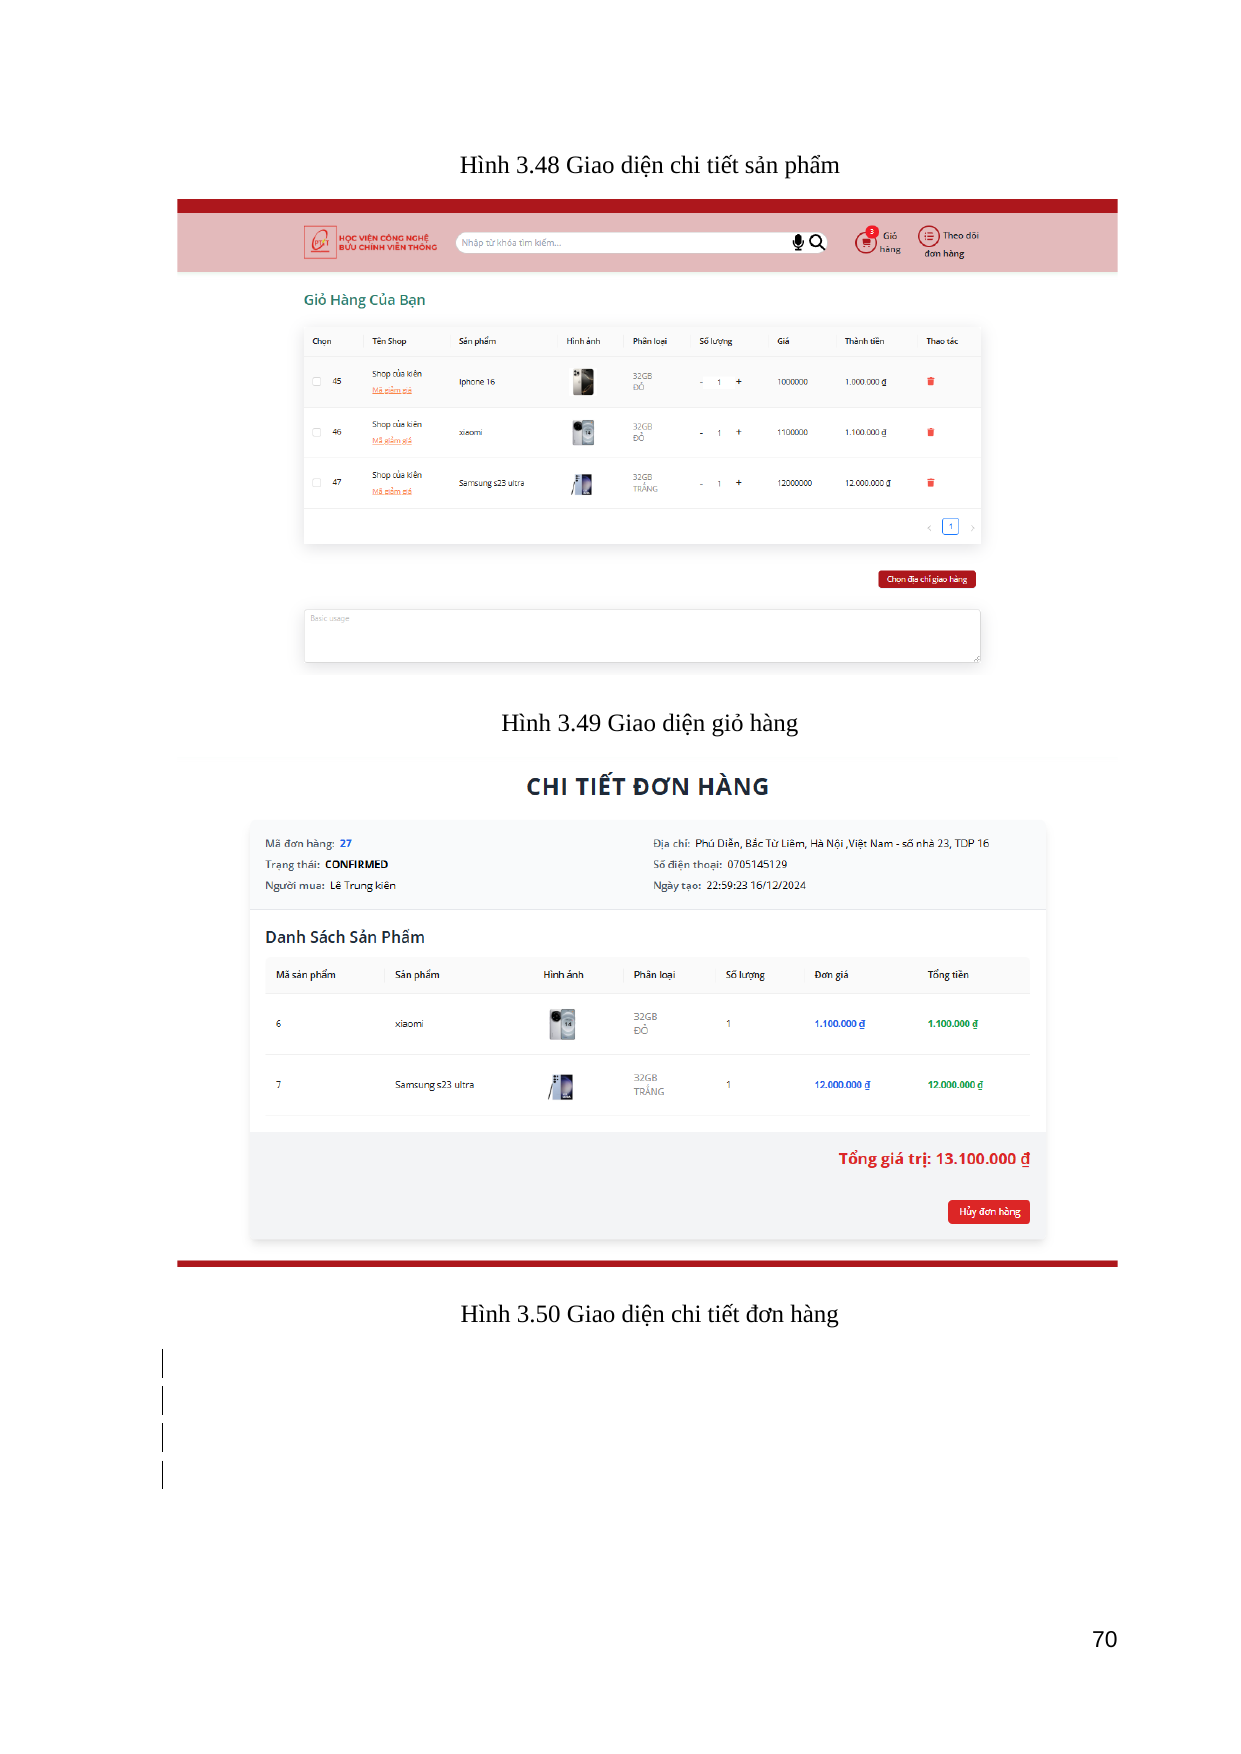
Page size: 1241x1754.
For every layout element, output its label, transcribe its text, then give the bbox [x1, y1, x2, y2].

picture [177, 199, 1118, 675]
picture [177, 757, 1118, 1267]
